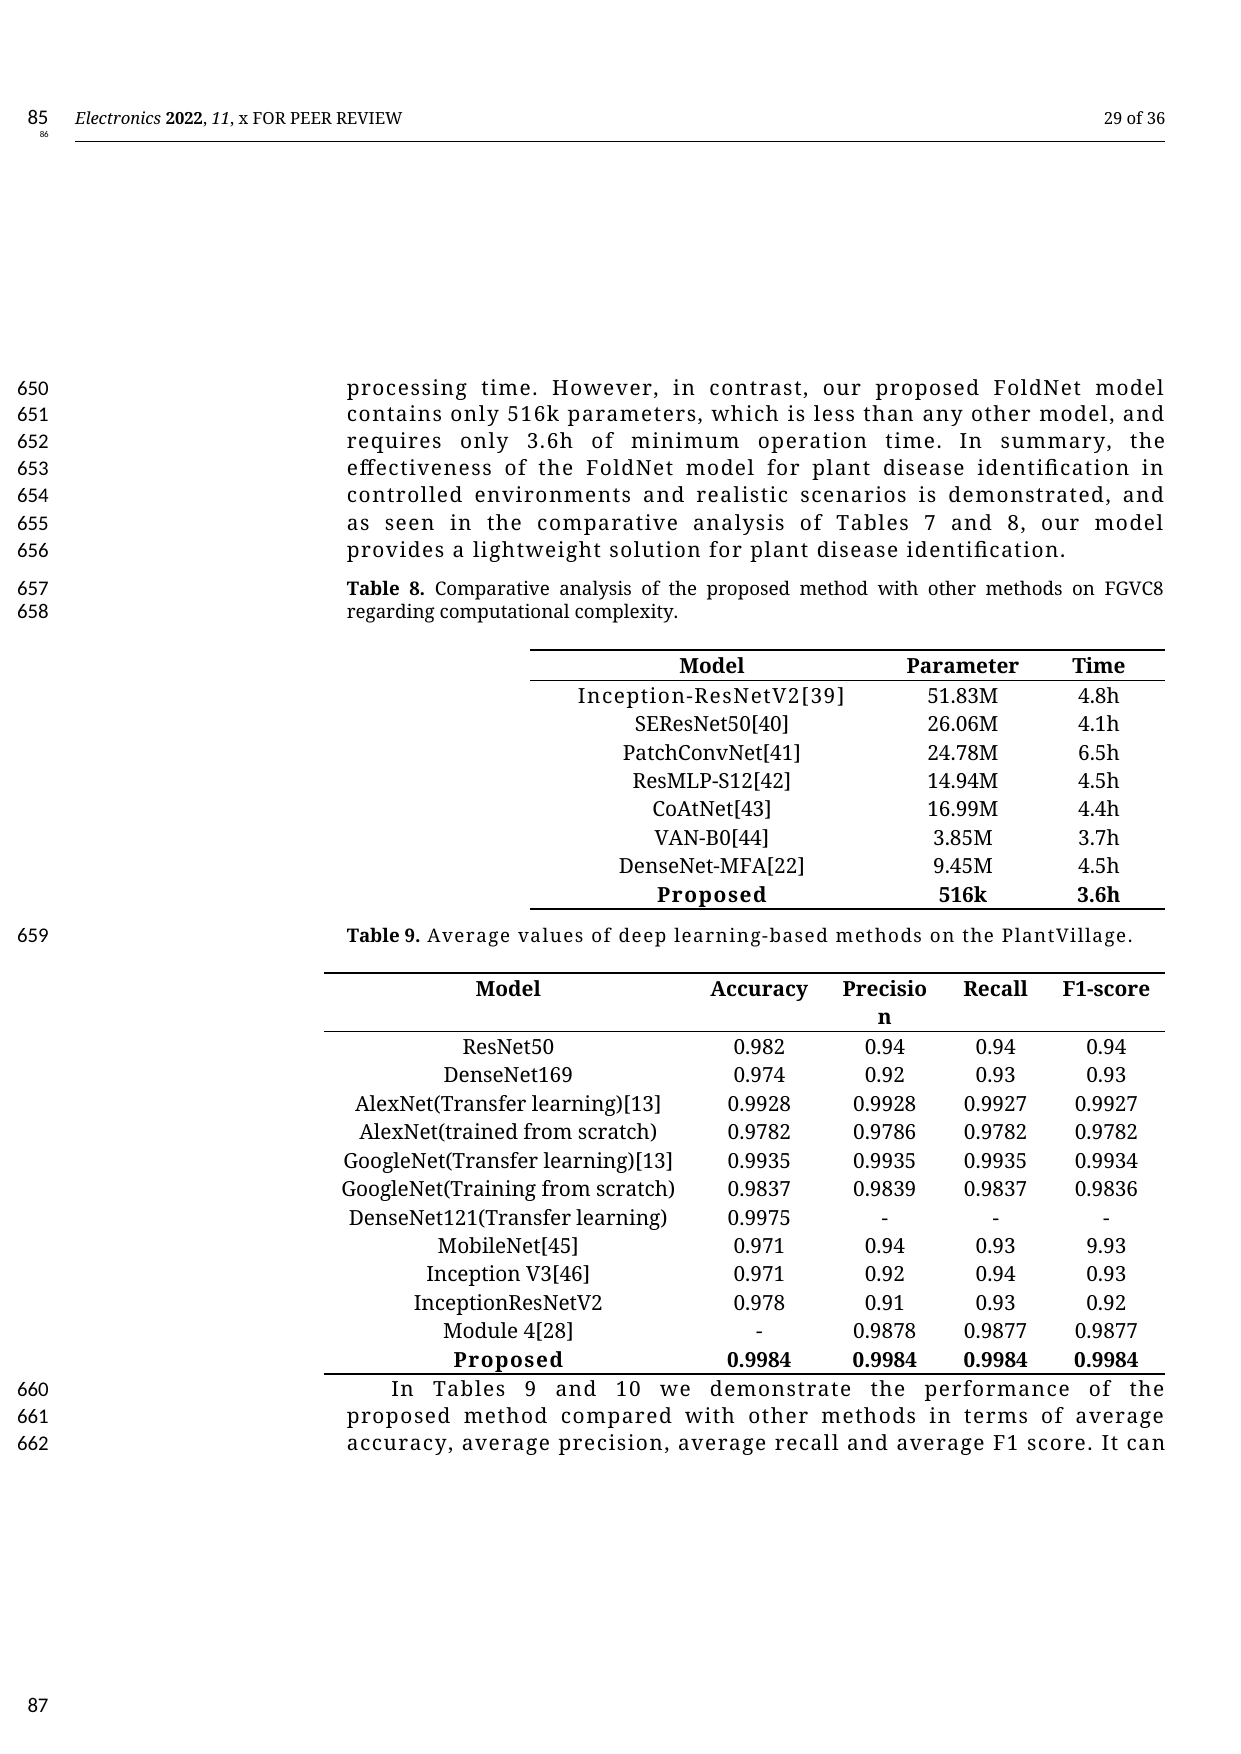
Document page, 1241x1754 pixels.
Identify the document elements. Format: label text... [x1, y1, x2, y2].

table_cell 0.9935 [826, 1146, 944, 1174]
table_cell 0.9927 [944, 1089, 1047, 1117]
table_cell 0.974 [693, 1060, 826, 1089]
table_cell CoAtNet[43] [530, 795, 893, 823]
table_cell 0.978 [693, 1288, 826, 1316]
table_cell 0.9786 [826, 1117, 944, 1146]
table_cell 0.94 [1047, 1032, 1165, 1060]
table_cell 0.9935 [944, 1146, 1047, 1174]
table_cell 3.7h [1032, 823, 1165, 851]
table_cell 0.9878 [826, 1316, 944, 1345]
table_cell 0.9782 [944, 1117, 1047, 1146]
table_header Precision [826, 974, 944, 1031]
table_cell 0.92 [826, 1260, 944, 1288]
table_header Parameter [893, 651, 1032, 680]
table_cell 26.06M [893, 709, 1032, 738]
table_cell 0.9877 [1047, 1316, 1165, 1345]
table_cell 0.9782 [693, 1117, 826, 1146]
table_cell AlexNet(Transfer learning)[13] [324, 1089, 693, 1117]
table_header Model [324, 974, 693, 1031]
table_cell 51.83M [893, 681, 1032, 709]
table_cell 0.94 [826, 1032, 944, 1060]
table_cell SEResNet50[40] [530, 709, 893, 738]
table_cell Module 4[28] [324, 1316, 693, 1345]
table_cell 0.9975 [693, 1203, 826, 1231]
table_cell 0.9984 [1047, 1345, 1165, 1373]
table_header Time [1032, 651, 1165, 680]
table_cell 9.93 [1047, 1231, 1165, 1259]
text Table 9. Average values of deep learning-based methods on the PlantVillage. [347, 923, 1165, 947]
table_cell 0.9839 [826, 1174, 944, 1203]
table_cell 0.9984 [826, 1345, 944, 1373]
table_cell 4.5h [1032, 851, 1165, 880]
table_cell 3.6h [1032, 880, 1165, 908]
table_header Recall [944, 974, 1047, 1031]
table_cell 0.93 [1047, 1060, 1165, 1089]
table_cell 0.93 [944, 1231, 1047, 1259]
table_cell 0.92 [1047, 1288, 1165, 1316]
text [347, 374, 1165, 563]
table_cell 0.94 [944, 1260, 1047, 1288]
table_cell 0.94 [944, 1032, 1047, 1060]
table_cell 0.9984 [693, 1345, 826, 1373]
table_cell GoogleNet(Training from scratch) [324, 1174, 693, 1203]
table_cell 0.93 [1047, 1260, 1165, 1288]
table_cell 0.94 [826, 1231, 944, 1259]
table_cell InceptionResNetV2 [324, 1288, 693, 1316]
table_cell 0.9928 [693, 1089, 826, 1117]
table_cell 0.93 [944, 1288, 1047, 1316]
table_cell AlexNet(trained from scratch) [324, 1117, 693, 1146]
table_cell 24.78M [893, 738, 1032, 766]
table_cell DenseNet-MFA[22] [530, 851, 893, 880]
table_cell ResMLP-S12[42] [530, 766, 893, 794]
table_cell VAN-B0[44] [530, 823, 893, 851]
table_cell Inception V3[46] [324, 1260, 693, 1288]
table_cell 0.93 [944, 1060, 1047, 1089]
table_cell - [693, 1316, 826, 1345]
table_cell 16.99M [893, 795, 1032, 823]
table_cell ResNet50 [324, 1032, 693, 1060]
table_header Accuracy [693, 974, 826, 1031]
table_cell 4.1h [1032, 709, 1165, 738]
table_header Model [530, 651, 893, 680]
table_cell PatchConvNet[41] [530, 738, 893, 766]
table_cell DenseNet169 [324, 1060, 693, 1089]
table_cell 0.9836 [1047, 1174, 1165, 1203]
text Table 8. Comparative analysis of the proposed method with other methods on FGVC8 regarding computational complexity. [347, 576, 1165, 624]
table_cell 0.9928 [826, 1089, 944, 1117]
table_header F1-score [1047, 974, 1165, 1031]
table_cell 0.92 [826, 1060, 944, 1089]
table_cell 0.9984 [944, 1345, 1047, 1373]
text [347, 1375, 1165, 1456]
table_cell - [944, 1203, 1047, 1231]
table_cell 6.5h [1032, 738, 1165, 766]
table_cell 0.9934 [1047, 1146, 1165, 1174]
table_cell 0.9935 [693, 1146, 826, 1174]
table_cell Inception-ResNetV2[39] [530, 681, 893, 709]
table_cell 4.5h [1032, 766, 1165, 794]
table_cell 3.85M [893, 823, 1032, 851]
table_cell GoogleNet(Transfer learning)[13] [324, 1146, 693, 1174]
table_cell 14.94M [893, 766, 1032, 794]
table_cell 516k [893, 880, 1032, 908]
table_cell - [1047, 1203, 1165, 1231]
table_cell 0.9927 [1047, 1089, 1165, 1117]
table_cell 0.9782 [1047, 1117, 1165, 1146]
table_cell DenseNet121(Transfer learning) [324, 1203, 693, 1231]
table_cell MobileNet[45] [324, 1231, 693, 1259]
table_cell 0.9837 [693, 1174, 826, 1203]
table_cell Proposed [530, 880, 893, 908]
table_cell 0.971 [693, 1260, 826, 1288]
table_cell 0.982 [693, 1032, 826, 1060]
table_cell 0.971 [693, 1231, 826, 1259]
table_cell Proposed [324, 1345, 693, 1373]
table_cell 9.45M [893, 851, 1032, 880]
table_cell - [826, 1203, 944, 1231]
table_cell 0.91 [826, 1288, 944, 1316]
table_cell 4.4h [1032, 795, 1165, 823]
table_cell 0.9877 [944, 1316, 1047, 1345]
table_cell 4.8h [1032, 681, 1165, 709]
table_cell 0.9837 [944, 1174, 1047, 1203]
